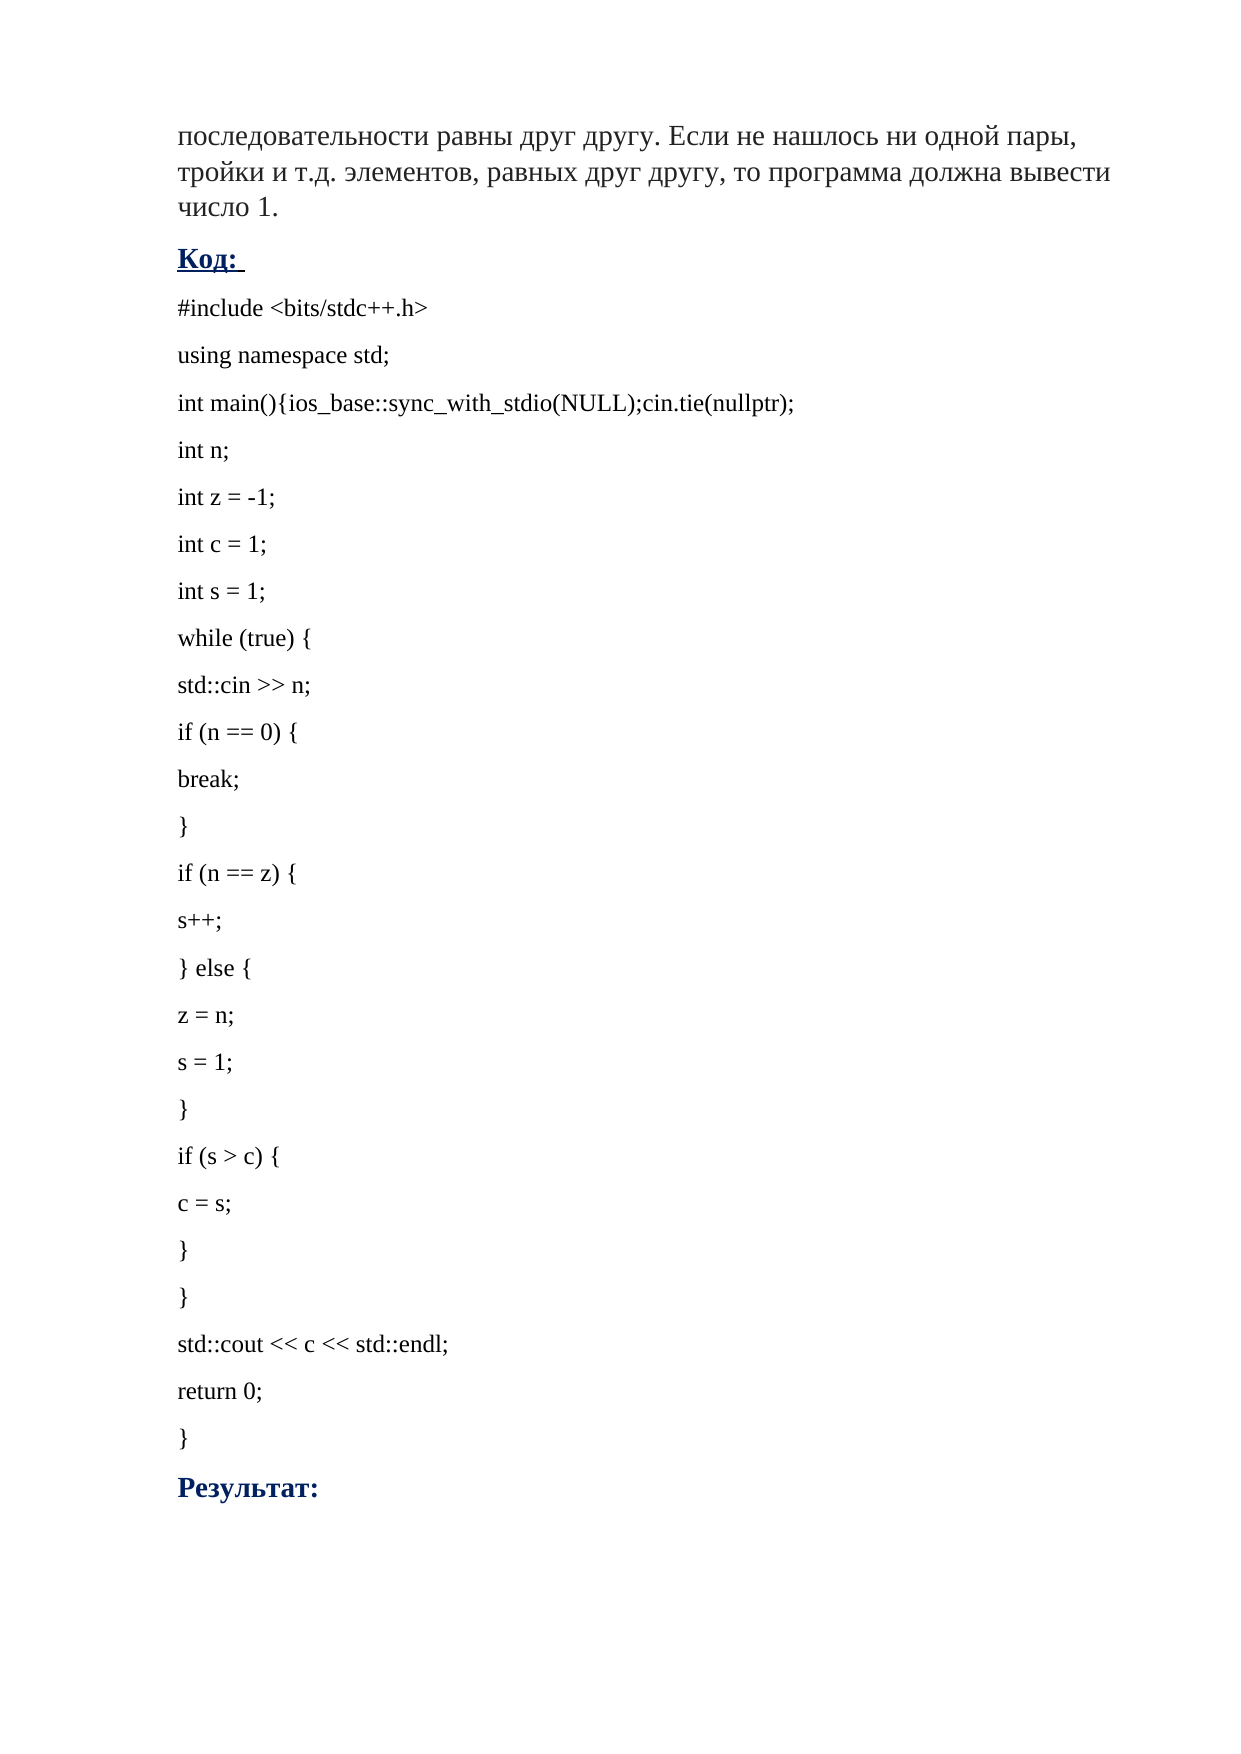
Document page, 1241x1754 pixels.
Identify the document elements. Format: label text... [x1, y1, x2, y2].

text if (s > c) { [177, 1141, 1152, 1170]
text if (n == 0) { [177, 717, 1152, 746]
text } else { [177, 953, 1152, 981]
text int n; [177, 435, 1152, 463]
text int s = 1; [177, 576, 1152, 605]
text while (true) { [177, 623, 1152, 652]
text std::cin >> n; [177, 670, 1152, 699]
text using namespace std; [177, 341, 1152, 369]
text std::cout << c << std::endl; [177, 1329, 1152, 1358]
text Код: [177, 241, 1152, 275]
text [177, 118, 1152, 223]
text } [177, 1235, 1152, 1264]
text z = n; [177, 1000, 1152, 1028]
text #include <bits/stdc++.h> [177, 293, 1152, 322]
text int z = -1; [177, 482, 1152, 511]
text int main(){ios_base::sync_with_stdio(NULL);cin.tie(nullptr); [177, 388, 1152, 416]
text } [177, 1094, 1152, 1123]
text Результат: [177, 1471, 1152, 1504]
text } [177, 1282, 1152, 1311]
text if (n == z) { [177, 858, 1152, 887]
text } [177, 811, 1152, 840]
text break; [177, 764, 1152, 793]
text } [177, 1423, 1152, 1452]
text int c = 1; [177, 529, 1152, 558]
text s = 1; [177, 1047, 1152, 1076]
text s++; [177, 906, 1152, 934]
text return 0; [177, 1376, 1152, 1405]
text c = s; [177, 1188, 1152, 1217]
